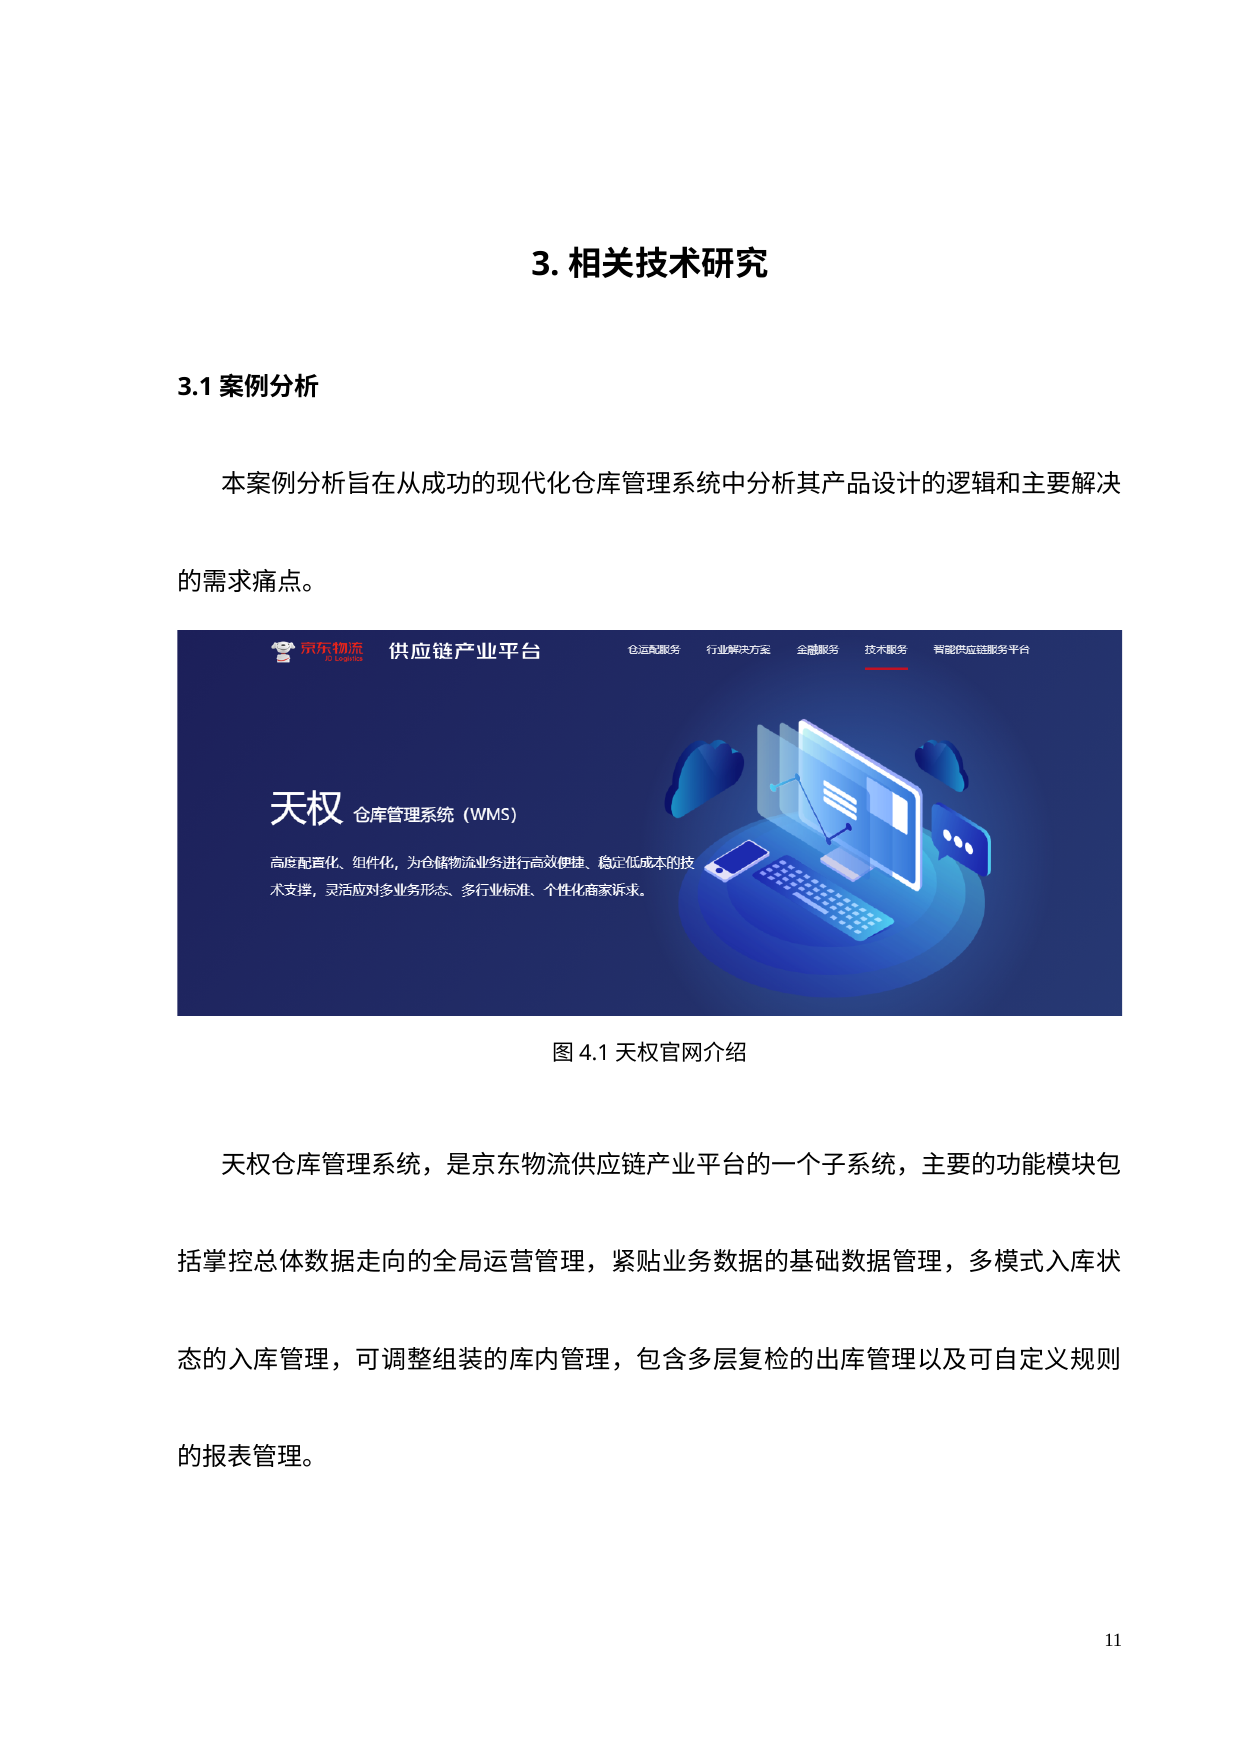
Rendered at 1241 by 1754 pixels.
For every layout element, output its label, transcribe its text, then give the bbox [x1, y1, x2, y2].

text 天权仓库管理系统，是京东物流供应链产业平台的一个子系统，主要的功能模块包括掌控总体数据走向的全局运营管理，紧贴业务数据的基础数据管理，多模式入库状态的入库管理，可调整组装的库内管理，包含多层复检的出库管理以及可自定义规则的报表管理。 [177, 1130, 1122, 1487]
text 3. 相关技术研究 [177, 228, 1122, 293]
picture [177, 630, 1123, 1016]
text 3.1 案例分析 [177, 352, 1122, 417]
text 图4.1 天权官网介绍 [177, 1034, 1122, 1067]
text 本案例分析旨在从成功的现代化仓库管理系统中分析其产品设计的逻辑和主要解决的需求痛点。 [177, 449, 1122, 612]
